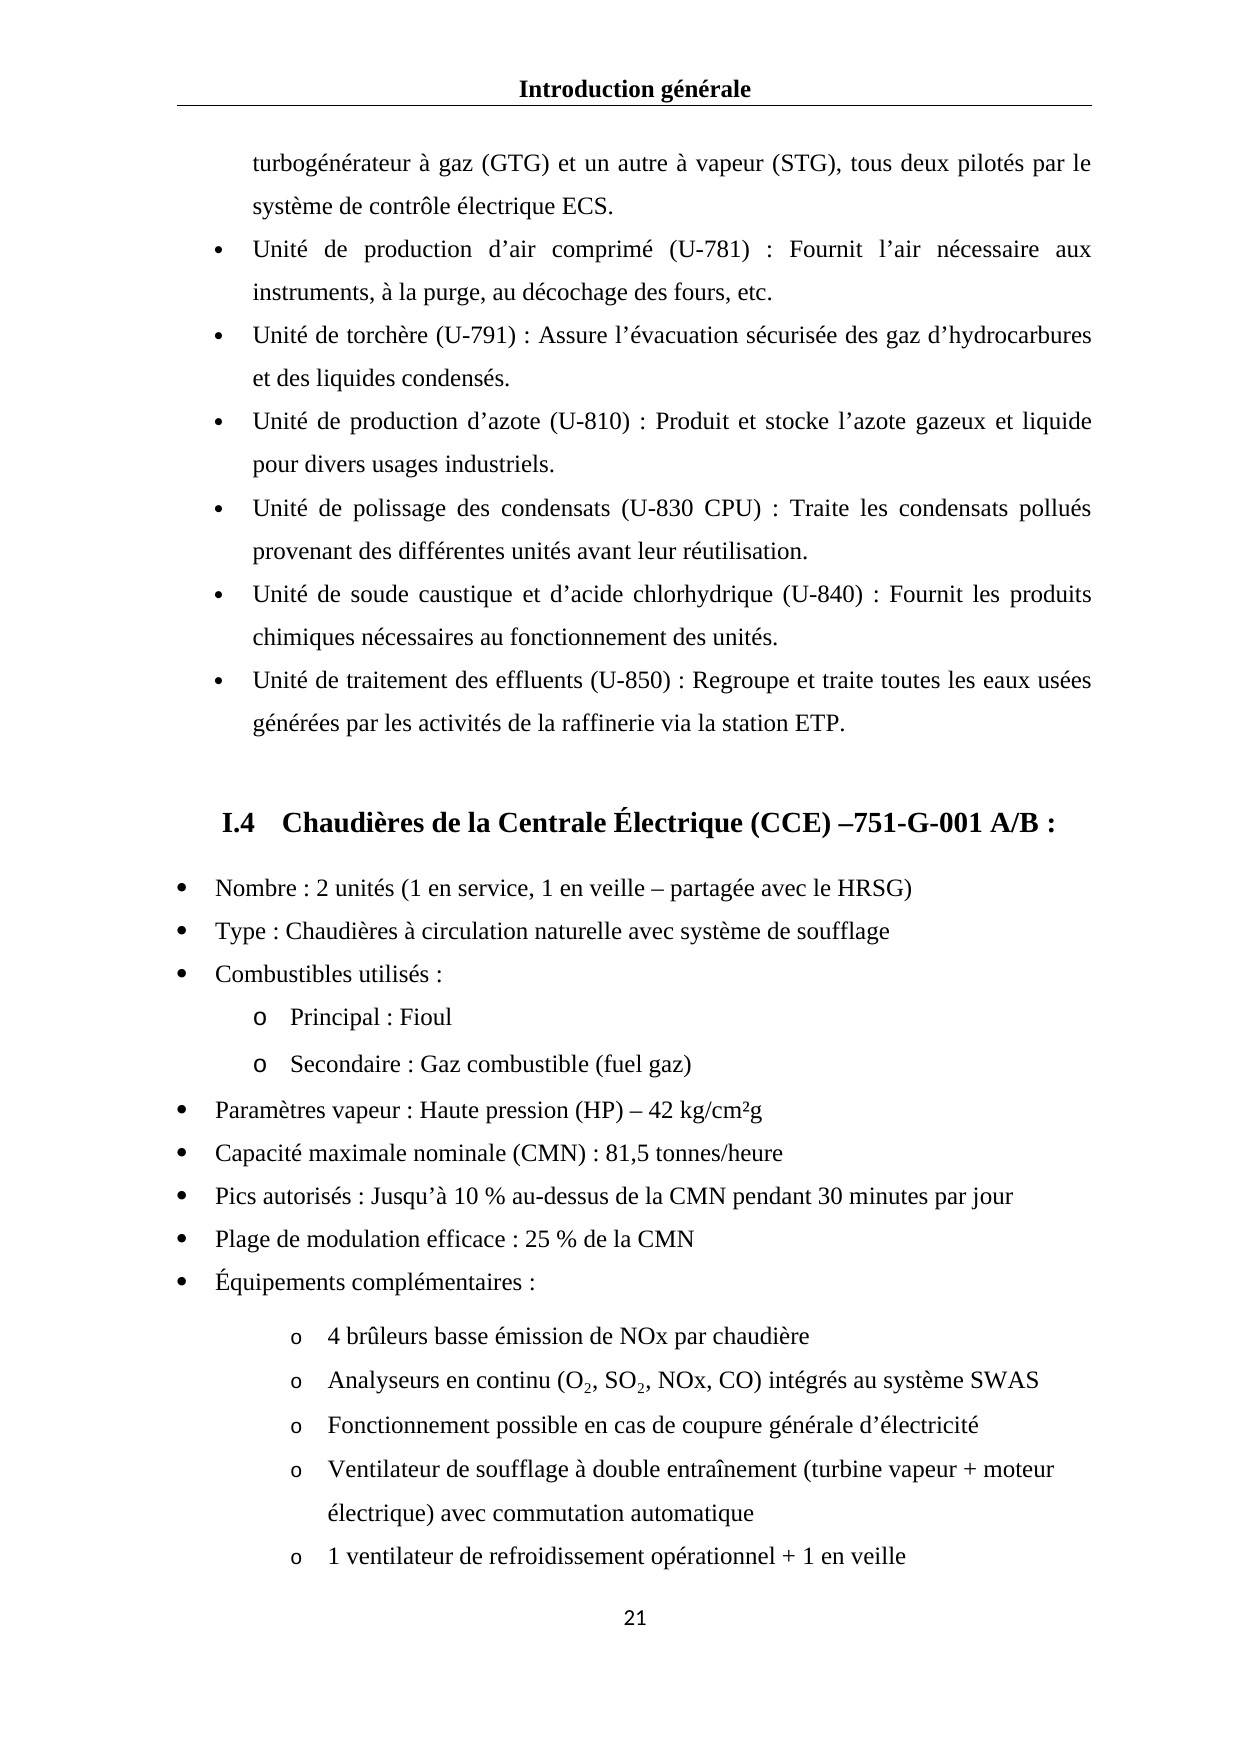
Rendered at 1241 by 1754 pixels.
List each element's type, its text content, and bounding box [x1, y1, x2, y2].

list Plage de modulation efficace : 25 % de la CMN [177, 1224, 1092, 1253]
list Capacité maximale nominale (CMN) : 81,5 tonnes/heure [177, 1138, 1092, 1167]
list Ventilateur de soufflage à double entraînement (turbine vapeur + moteur électrique) avec commutation automatique [290, 1454, 1092, 1527]
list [215, 148, 1092, 219]
list Secondaire : Gaz combustible (fuel gaz) [252, 1049, 1092, 1079]
list Pics autorisés : Jusqu’à 10 % au-dessus de la CMN pendant 30 minutes par jour [177, 1181, 1092, 1210]
list Unité de polissage des condensats (U-830 CPU) : Traite les condensats pollués provenant des différentes unités avant leur réutilisation. [215, 493, 1092, 564]
list Fonctionnement possible en cas de coupure générale d’électricité [290, 1410, 1092, 1439]
list Paramètres vapeur : Haute pression (HP) – 42 kg/cm²g [177, 1095, 1092, 1124]
subtitle Chaudières de la Centrale Électrique (CCE) –751-G-001 A/B : [222, 805, 1092, 839]
list Équipements complémentaires : [177, 1267, 1092, 1296]
list Unité de soude caustique et d’acide chlorhydrique (U-840) : Fournit les produits chimiques nécessaires au fonctionnement des unités. [215, 579, 1092, 651]
list Combustibles utilisés : [177, 959, 1092, 988]
list Unité de torchère (U-791) : Assure l’évacuation sécurisée des gaz d’hydrocarbures et des liquides condensés. [215, 320, 1092, 392]
list Unité de traitement des effluents (U-850) : Regroupe et traite toutes les eaux usées générées par les activités de la raffinerie via la station ETP. [215, 665, 1092, 737]
list Nombre : 2 unités (1 en service, 1 en veille – partagée avec le HRSG) [177, 873, 1092, 902]
list Unité de production d’air comprimé (U-781) : Fournit l’air nécessaire aux instruments, à la purge, au décochage des fours, etc. [215, 234, 1092, 306]
list 4 brûleurs basse émission de NOx par chaudière [290, 1321, 1092, 1351]
list Principal : Fioul [252, 1002, 1092, 1033]
list Type : Chaudières à circulation naturelle avec système de soufflage [177, 916, 1092, 945]
list Analyseurs en continu (O₂, SO₂, NOx, CO) intégrés au système SWAS [290, 1365, 1092, 1395]
list 1 ventilateur de refroidissement opérationnel + 1 en veille [290, 1541, 1092, 1571]
list Unité de production d’azote (U-810) : Produit et stocke l’azote gazeux et liquide pour divers usages industriels. [215, 406, 1092, 478]
